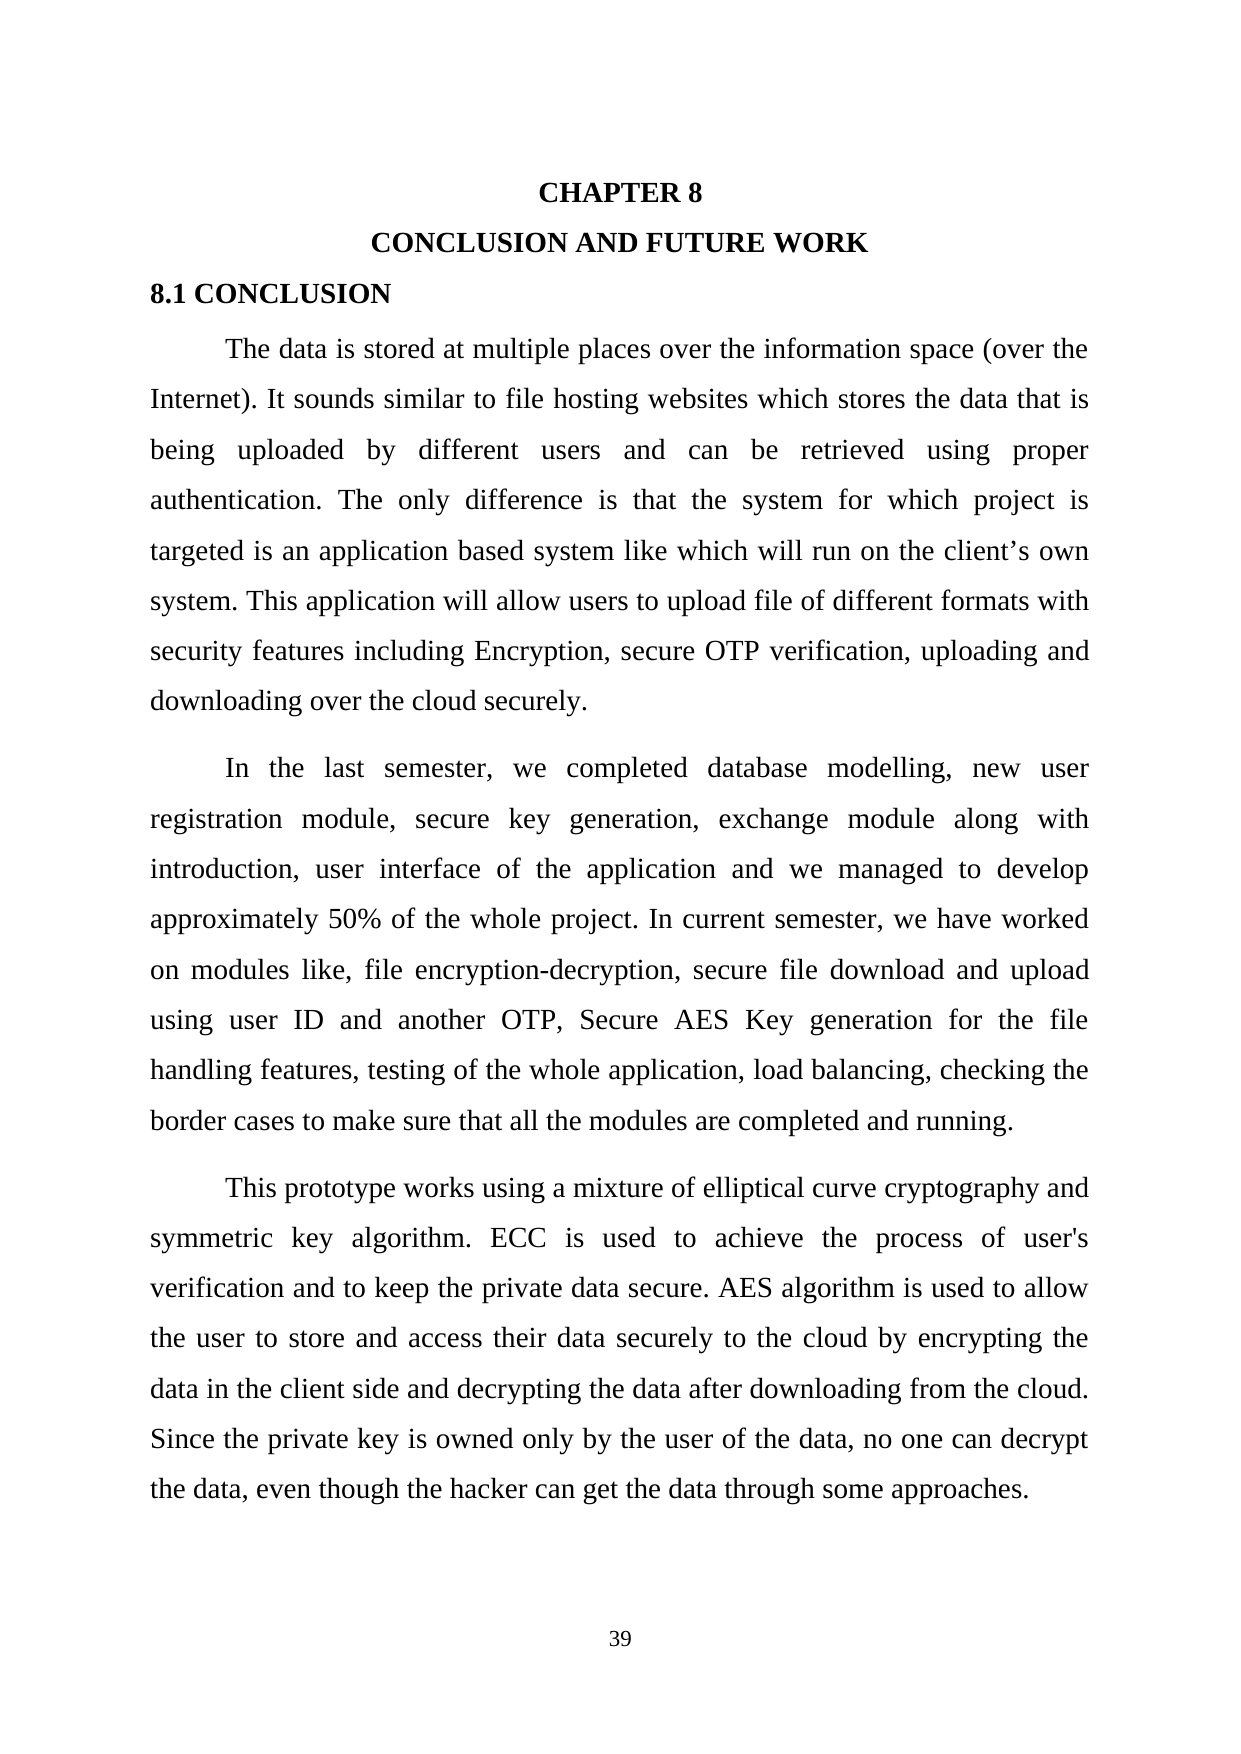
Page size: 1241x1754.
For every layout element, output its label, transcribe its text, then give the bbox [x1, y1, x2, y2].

text CONCLUSION AND FUTURE WORK [149, 225, 1090, 259]
text 8.1 CONCLUSION [150, 276, 1090, 310]
text In the last semester, we completed database modelling, new user registration module, secure key generation, exchange module along with introduction, user interface of the application and we managed to develop approximately 50% of the whole project. In current semester, we have worked on modules like, file encryption-decryption, secure file download and upload using user ID and another OTP, Secure AES Key generation for the file handling features, testing of the whole application, load balancing, checking the border cases to make sure that all the modules are completed and running. [150, 751, 1090, 1136]
text This prototype works using a mixture of elliptical curve cryptography and symmetric key algorithm. ECC is used to achieve the process of user's verification and to keep the private data secure. AES algorithm is used to allow the user to store and access their data securely to the cloud by encrypting the data in the client side and decrypting the data after downloading from the cloud. Since the private key is owned only by the user of the data, no one can decrypt the data, even though the hacker can get the data through some approaches. [150, 1170, 1090, 1505]
subtitle CHAPTER 8 [149, 175, 1092, 208]
text The data is stored at multiple places over the information space (over the Internet). It sounds similar to file hosting websites which stores the data that is being uploaded by different users and can be retrieved using proper authentication. The only difference is that the system for which project is targeted is an application based system like which will run on the client’s own system. This application will allow users to upload file of different formats with security features including Encryption, secure OTP verification, uploading and downloading over the cloud securely. [150, 331, 1090, 717]
